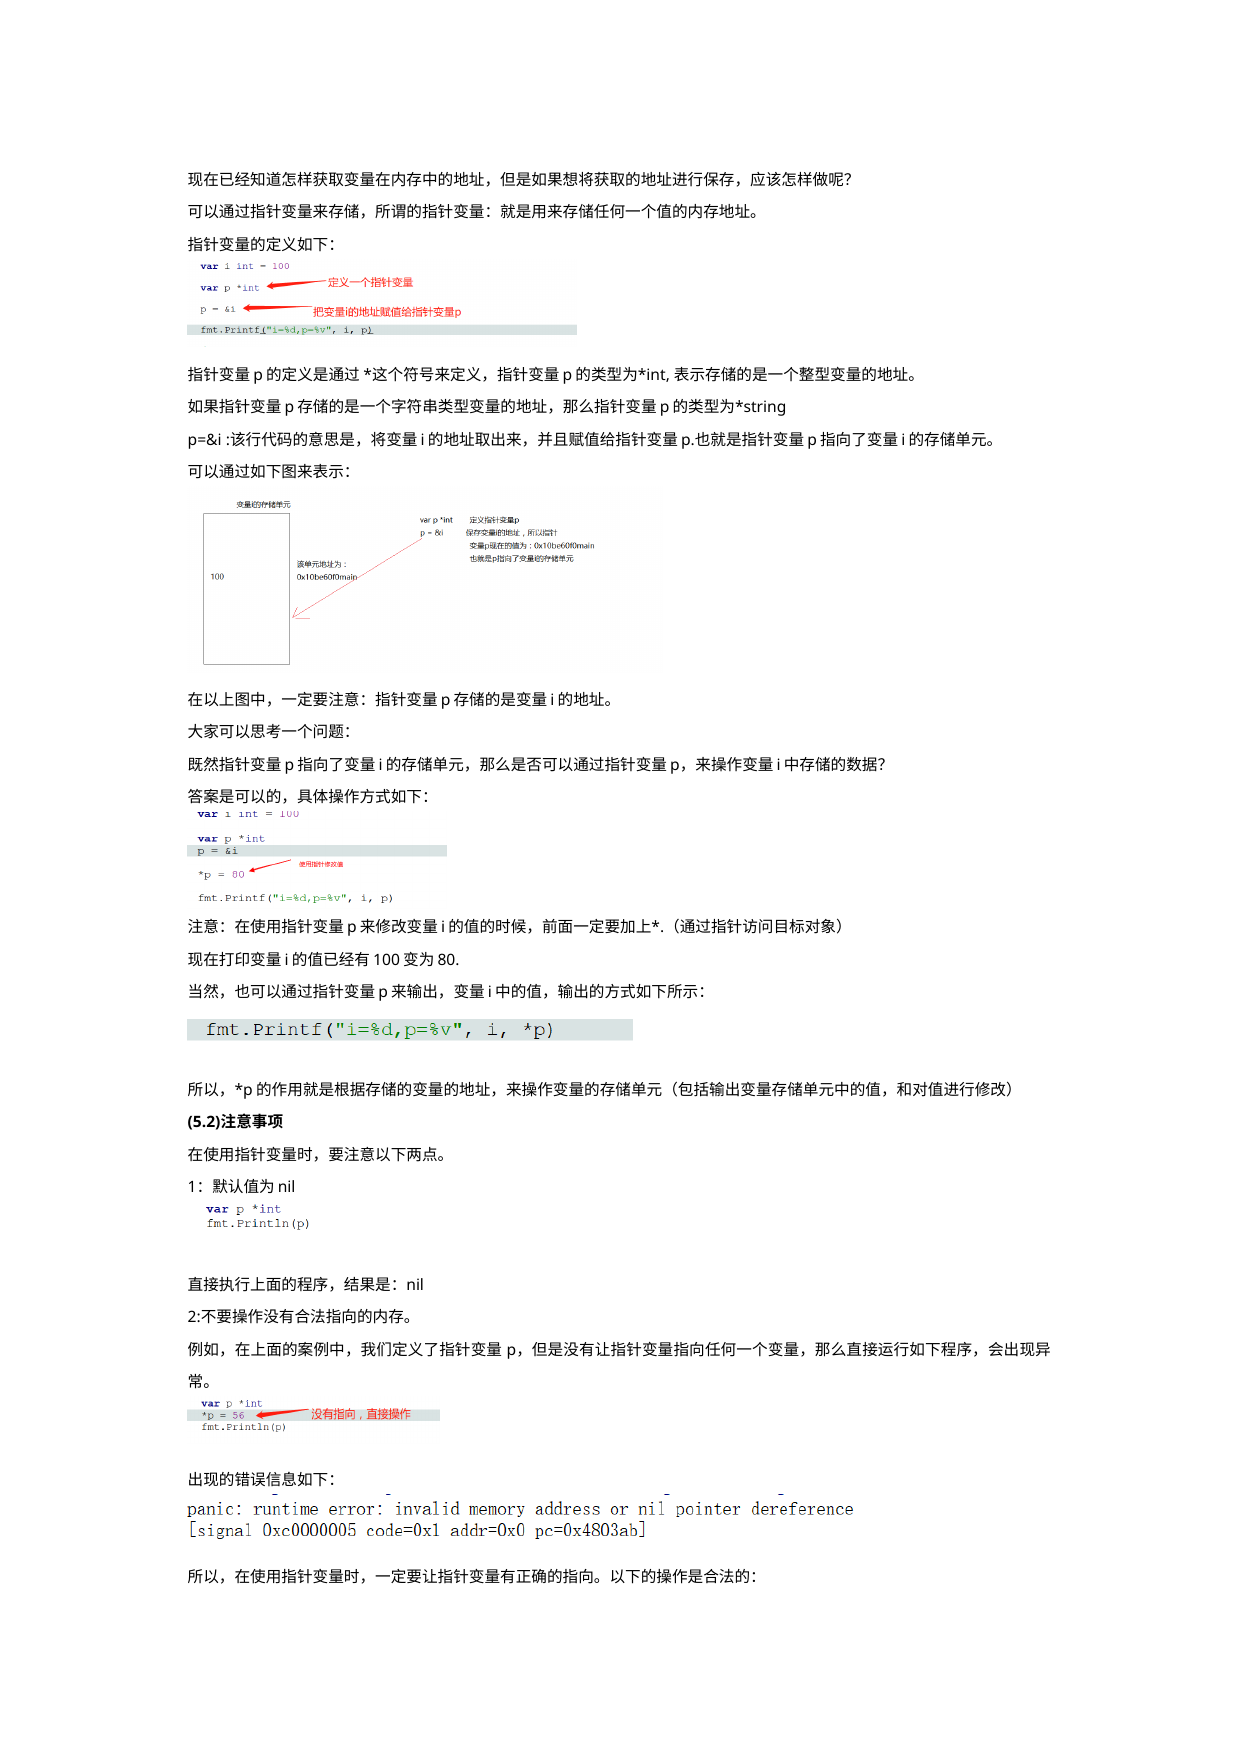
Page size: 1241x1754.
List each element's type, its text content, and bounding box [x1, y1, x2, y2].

text 例如，在上面的案例中，我们定义了指针变量p，但是没有让指针变量指向任何一个变量，那么直接运行如下程序，会出现异常。 [187, 1332, 1053, 1397]
picture [187, 1006, 633, 1054]
text p=&i :该行代码的意思是，将变量i的地址取出来，并且赋值给指针变量p.也就是指针变量p指向了变量i的存储单元。 [187, 422, 1053, 454]
picture [187, 811, 447, 909]
picture [187, 1396, 440, 1444]
text 在以上图中，一定要注意：指针变量p存储的是变量i的地址。 [187, 682, 1053, 714]
text 指针变量p的定义是通过 *这个符号来定义，指针变量p的类型为*int, 表示存储的是一个整型变量的地址。 [187, 357, 1053, 389]
text 大家可以思考一个问题： [187, 714, 1053, 747]
text 直接执行上面的程序，结果是：nil [187, 1267, 1053, 1299]
text 2:不要操作没有合法指向的内存。 [187, 1299, 1053, 1332]
text 所以，*p的作用就是根据存储的变量的地址，来操作变量的存储单元（包括输出变量存储单元中的值，和对值进行修改） [187, 1072, 1053, 1104]
text 如果指针变量p存储的是一个字符串类型变量的地址，那么指针变量p的类型为*string [187, 389, 1053, 422]
text 可以通过如下图来表示： [187, 454, 1053, 487]
text 现在已经知道怎样获取变量在内存中的地址，但是如果想将获取的地址进行保存，应该怎样做呢？ [187, 162, 1053, 194]
text 指针变量的定义如下： [187, 227, 1053, 259]
picture [187, 486, 663, 673]
text 所以，在使用指针变量时，一定要让指针变量有正确的指向。以下的操作是合法的： [187, 1559, 1053, 1592]
text 在使用指针变量时，要注意以下两点。 [187, 1137, 1053, 1169]
picture [187, 1494, 968, 1556]
text 当然，也可以通过指针变量p来输出，变量i中的值，输出的方式如下所示： [187, 974, 1053, 1007]
text 既然指针变量p指向了变量i的存储单元，那么是否可以通过指针变量p，来操作变量i中存储的数据？ [187, 747, 1053, 779]
text 注意：在使用指针变量p来修改变量i的值的时候，前面一定要加上*.（通过指针访问目标对象） [187, 909, 1053, 942]
picture [187, 1201, 474, 1238]
text 现在打印变量i的值已经有100变为80. [187, 942, 1053, 974]
picture [187, 259, 577, 347]
text 答案是可以的，具体操作方式如下： [187, 779, 1053, 812]
text 出现的错误信息如下： [187, 1462, 1053, 1494]
text (5.2)注意事项 [187, 1104, 1053, 1137]
text 可以通过指针变量来存储，所谓的指针变量：就是用来存储任何一个值的内存地址。 [187, 194, 1053, 227]
text 1：默认值为nil [187, 1169, 1053, 1202]
